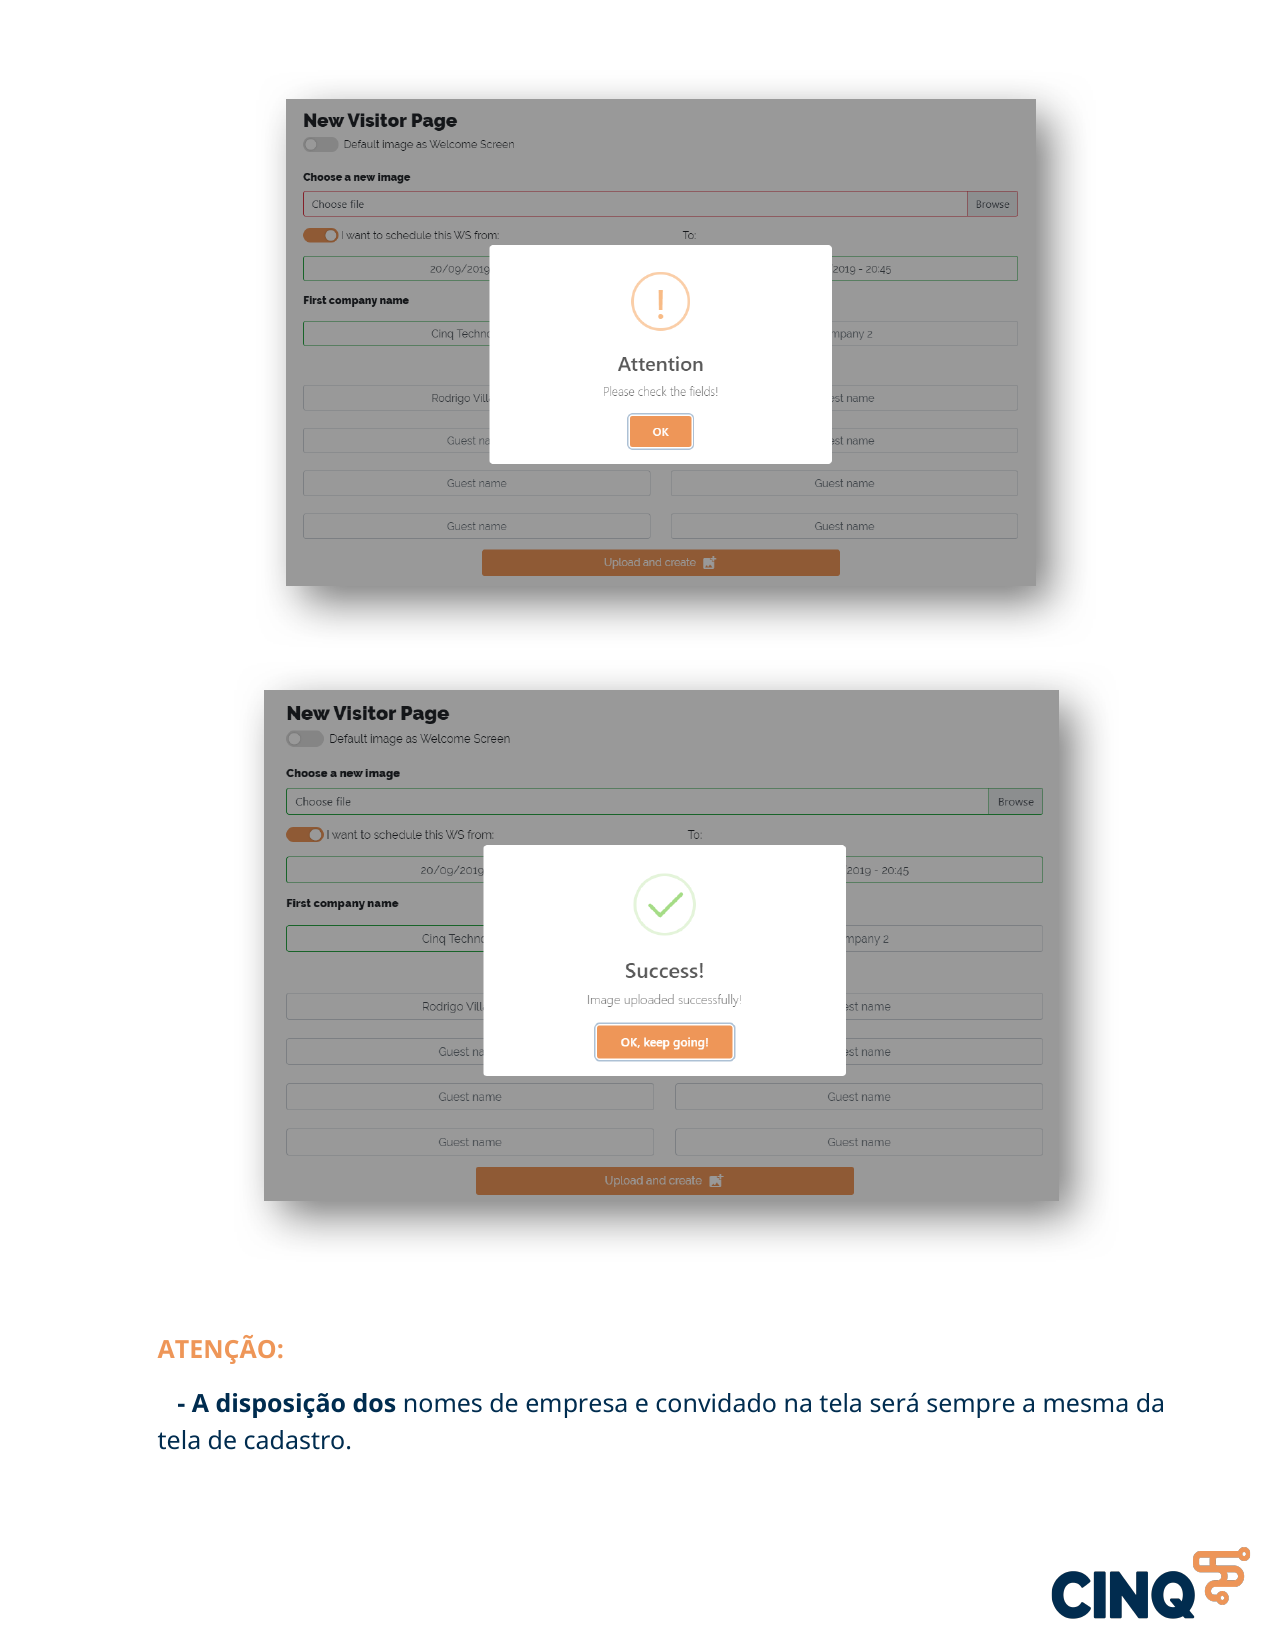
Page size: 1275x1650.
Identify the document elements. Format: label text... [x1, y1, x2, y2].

picture [264, 690, 1059, 1201]
text ATENÇÃO: [157, 1332, 1200, 1366]
picture [1051, 1547, 1251, 1619]
picture [286, 99, 1036, 586]
text - A disposição dos nomes de empresa e convidado na tela será sempre a mesma da tela de cadastro. [157, 1386, 1200, 1456]
